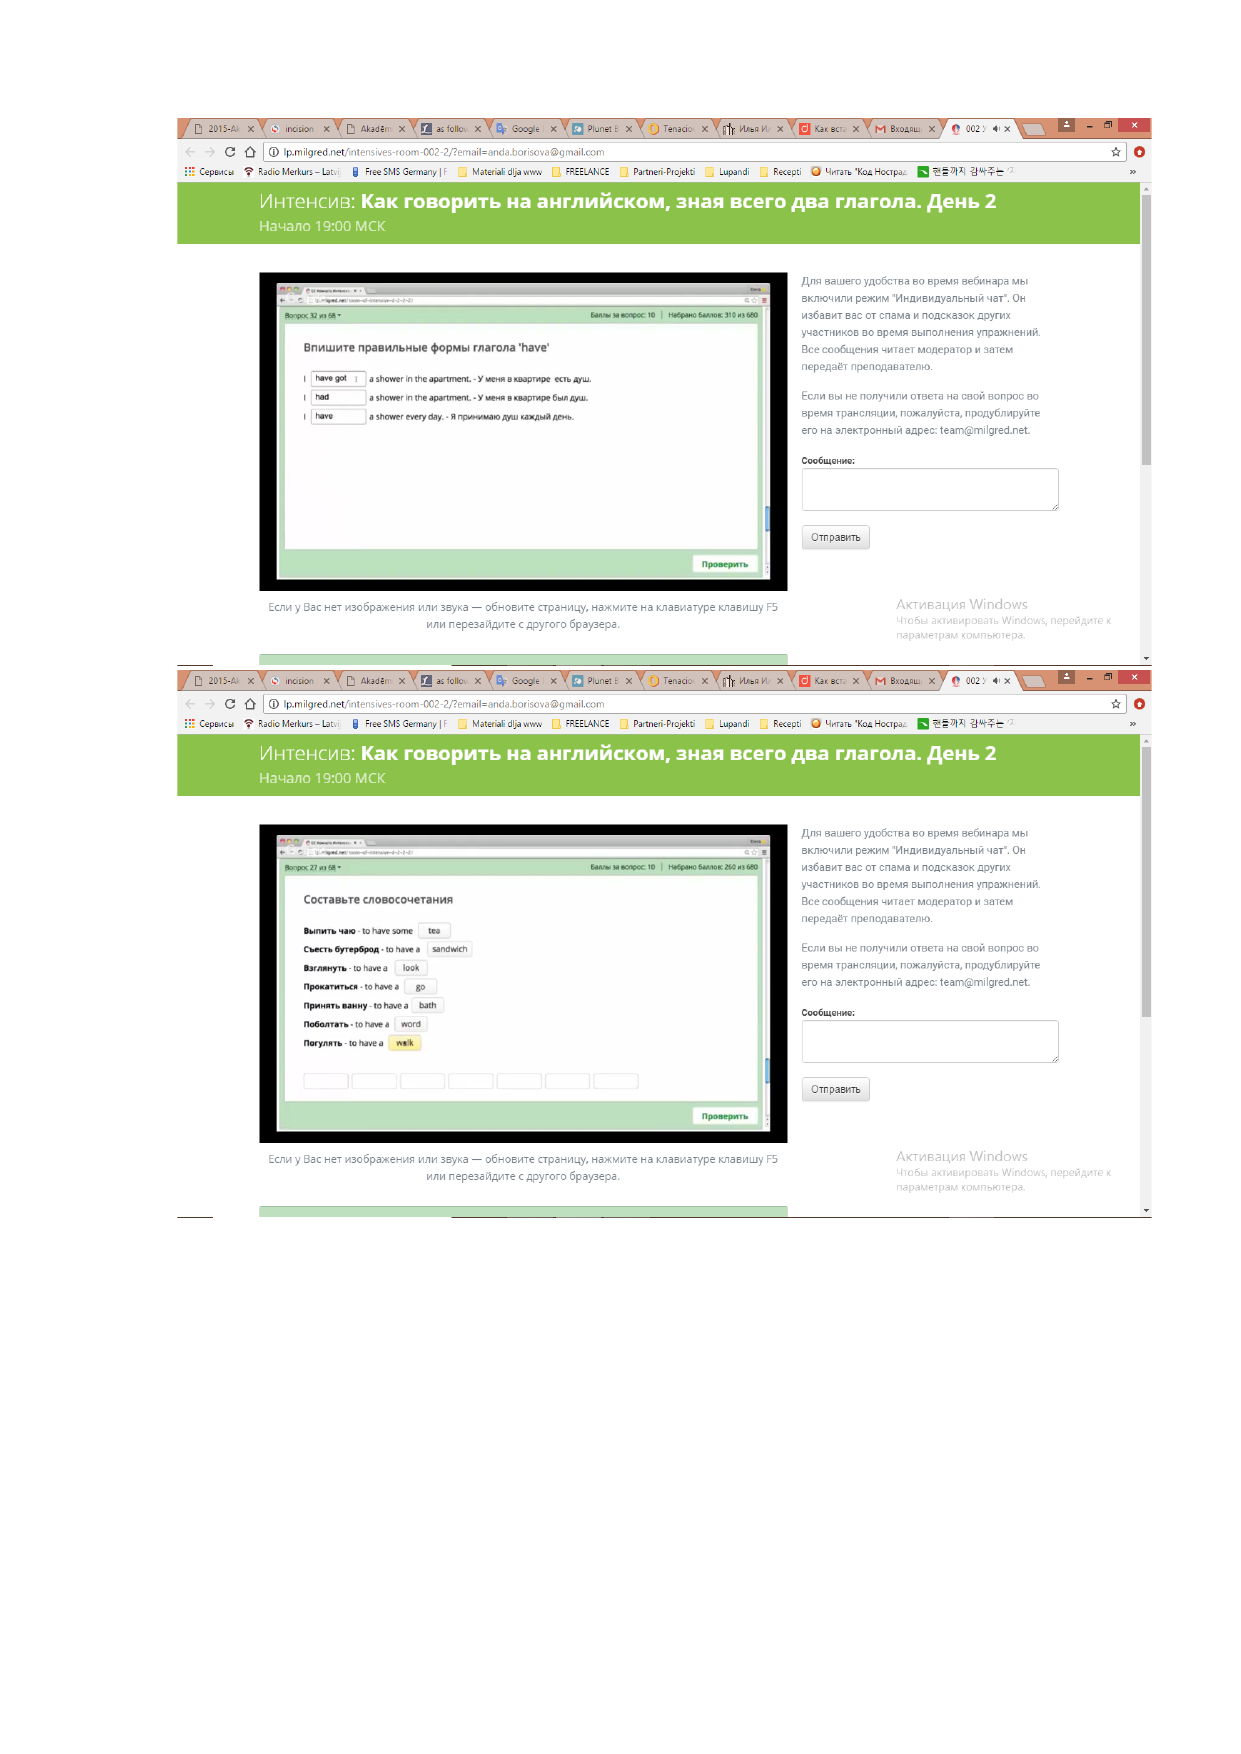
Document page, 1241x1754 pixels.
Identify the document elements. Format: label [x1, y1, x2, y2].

picture [177, 118, 1152, 666]
picture [177, 670, 1152, 1218]
